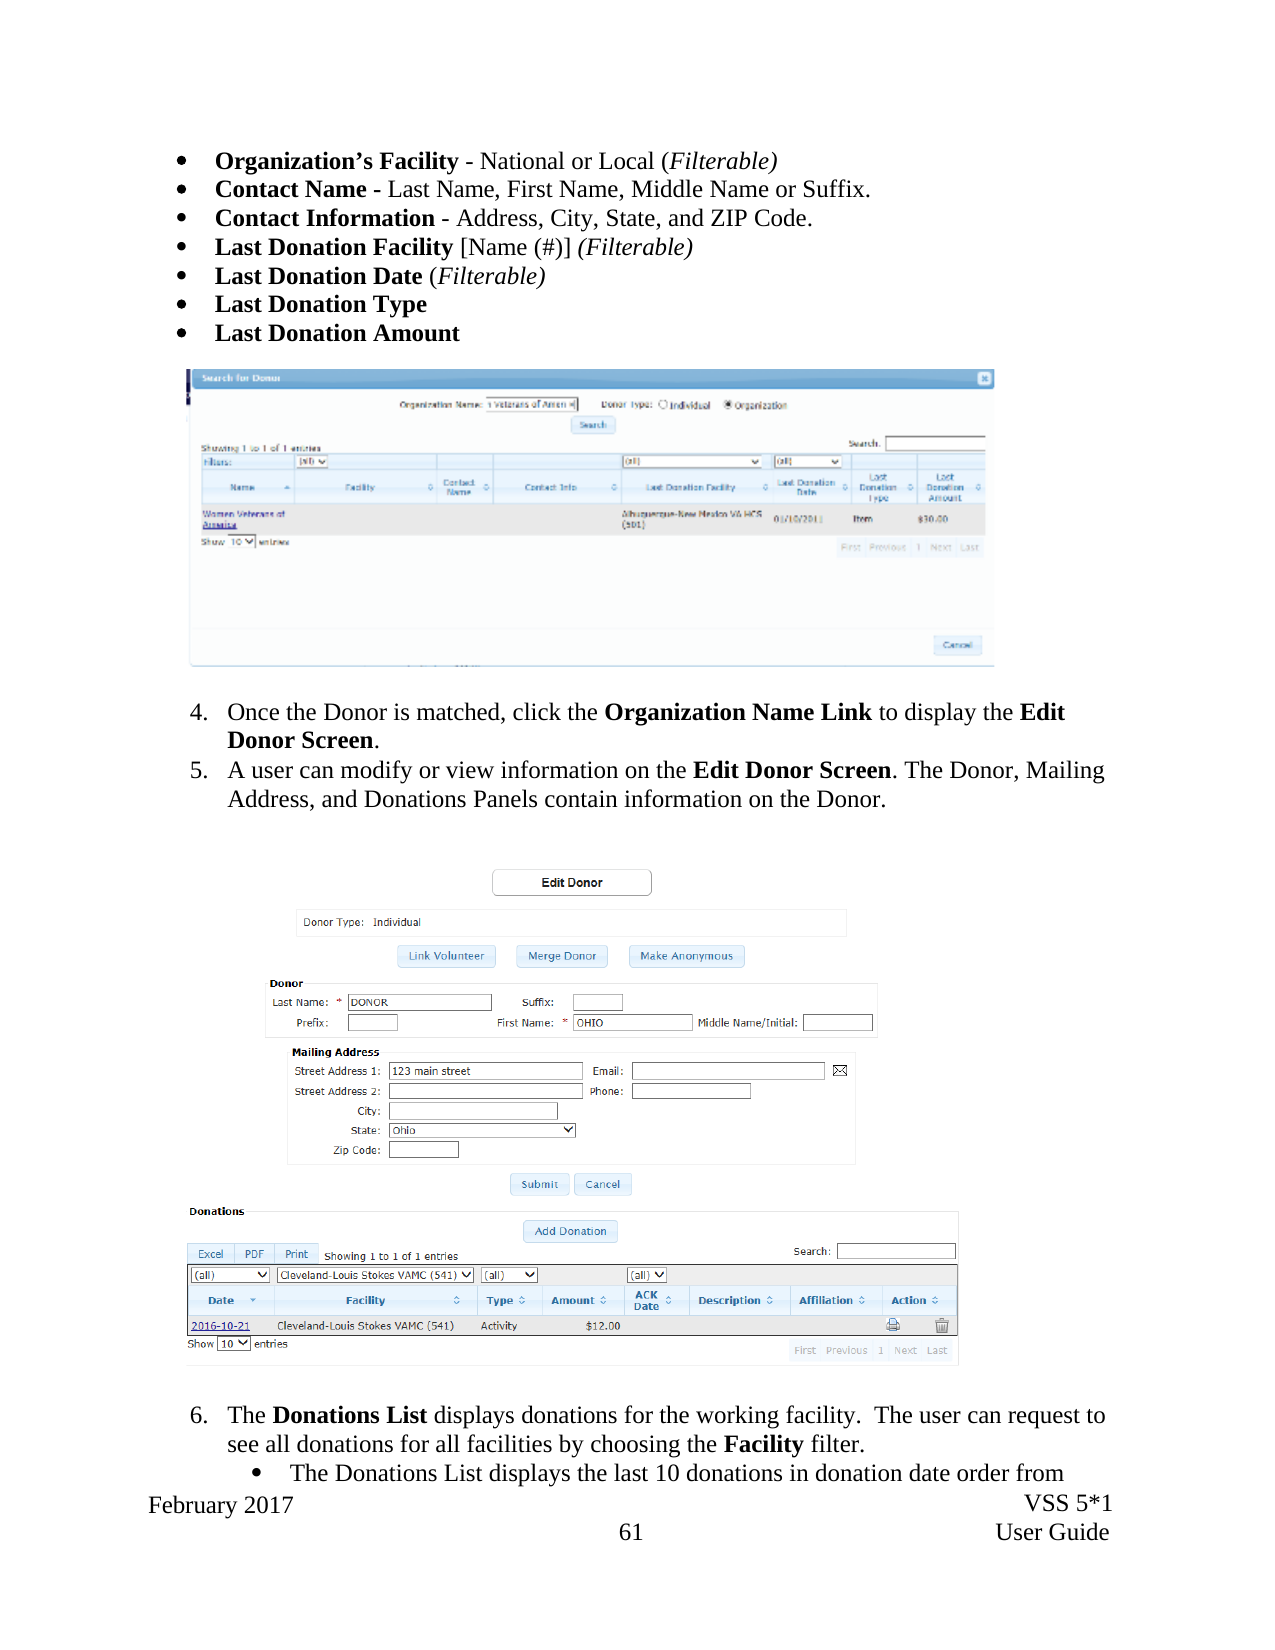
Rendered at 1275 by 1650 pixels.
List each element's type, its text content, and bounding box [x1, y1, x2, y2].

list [252, 1458, 1137, 1486]
list The Donations List displays donations for the working facility. The user can request to see all donations for all facilities by choosing the Facility filter. [189, 1400, 1137, 1458]
list Last Donation Type [177, 289, 1137, 318]
list Once the Donor is matched, click the Organization Name Link to display the Edit Donor Screen. [189, 697, 1137, 754]
list Contact Name - Last Name, First Name, Middle Name or Suffix. [177, 174, 1137, 203]
list Organization’s Facility - National or Local (Filterable) [177, 146, 1137, 174]
picture [186, 369, 995, 667]
list Contact Information - Address, City, State, and ZIP Code. [177, 203, 1137, 232]
list Last Donation Date (Filterable) [177, 261, 1137, 289]
list Last Donation Facility [Name (#)] (Filterable) [177, 232, 1137, 261]
list Last Donation Amount [177, 318, 1137, 347]
list A user can modify or view information on the Edit Donor Screen. The Donor, Mailing Address, and Donations Panels contain information on the Donor. [189, 756, 1137, 813]
picture [186, 844, 988, 1370]
